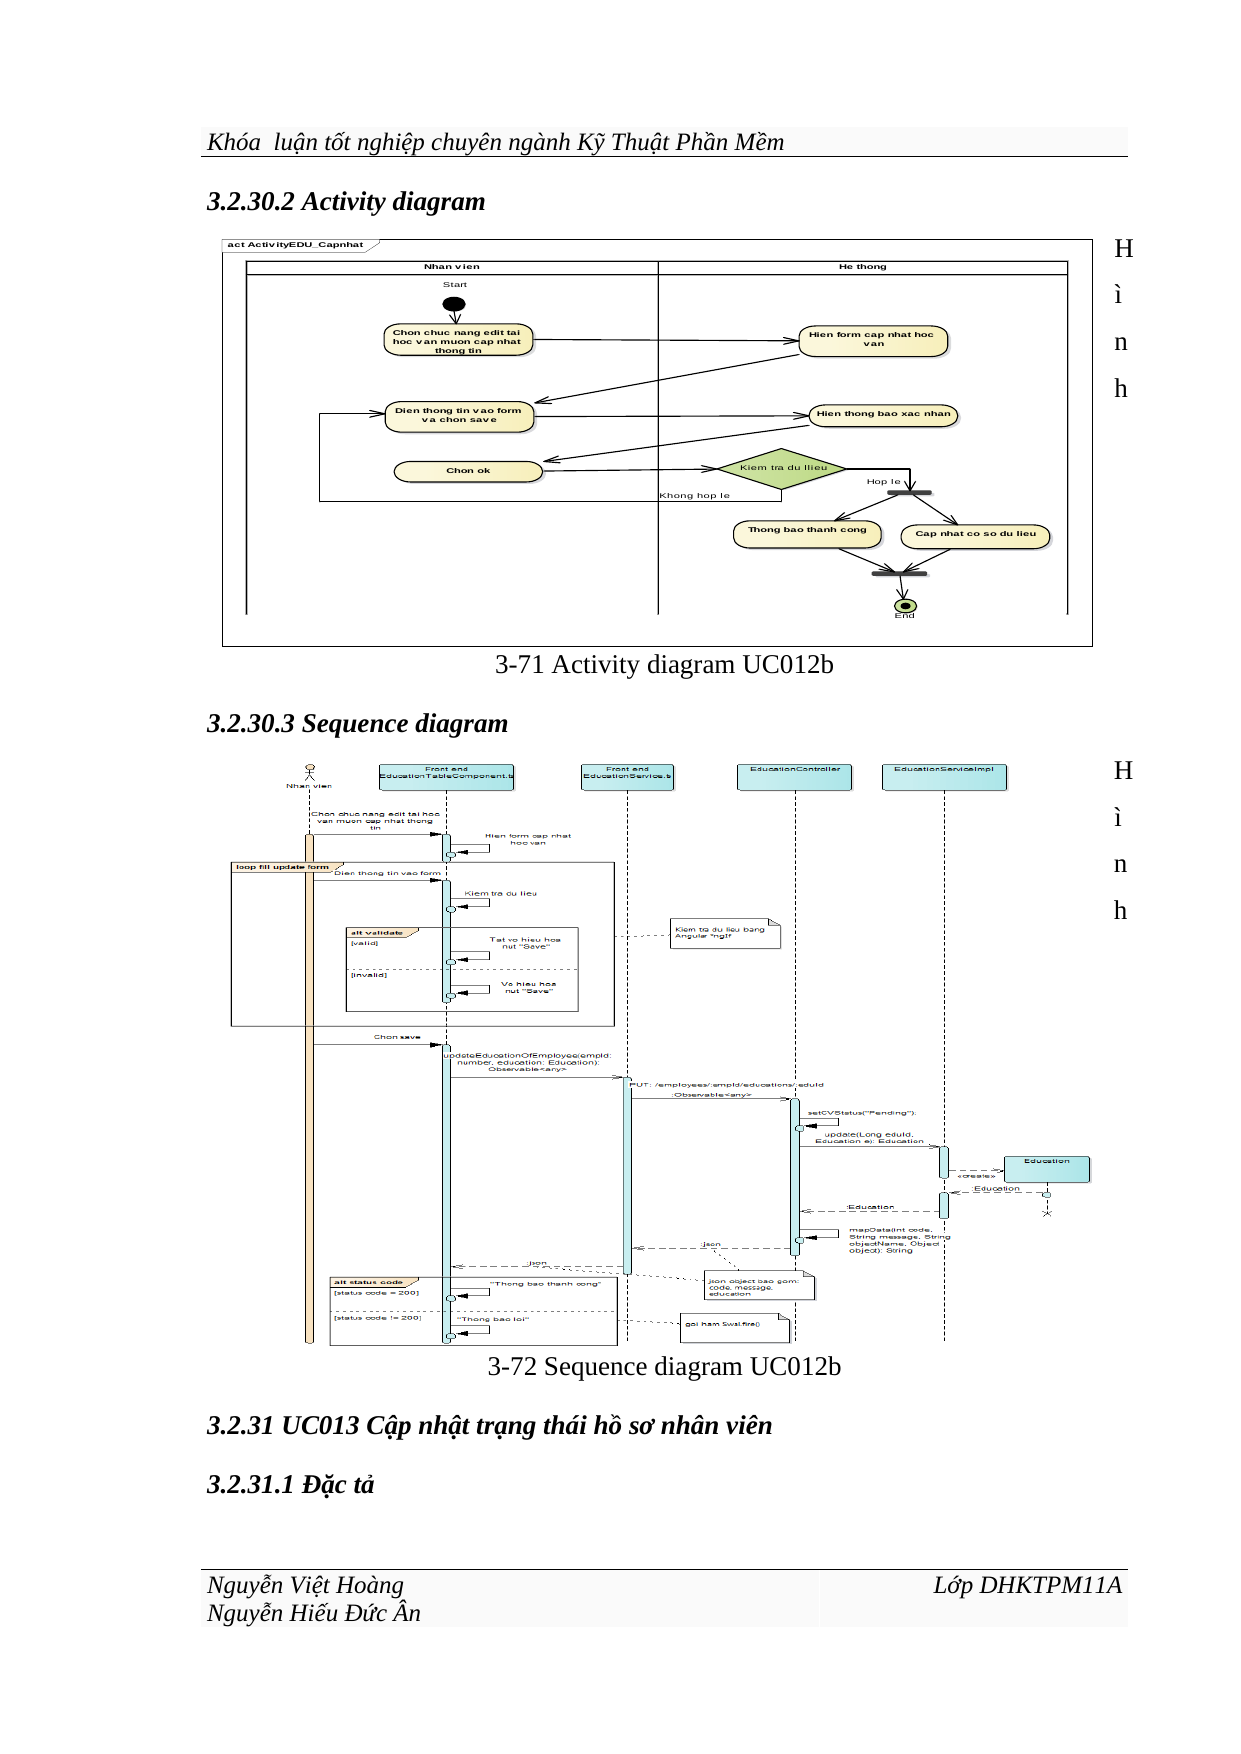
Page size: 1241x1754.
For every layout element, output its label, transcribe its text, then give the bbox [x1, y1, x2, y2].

subtitle Đặc tả [207, 1468, 1122, 1499]
subtitle UC013 Cập nhật trạng thái hồ sơ nhân viên [207, 1409, 1122, 1440]
text Hình - Activity diagram UC012b [207, 232, 1122, 679]
subtitle Sequence diagram [207, 707, 1122, 738]
subtitle Activity diagram [207, 185, 1122, 216]
picture [218, 760, 1096, 1350]
